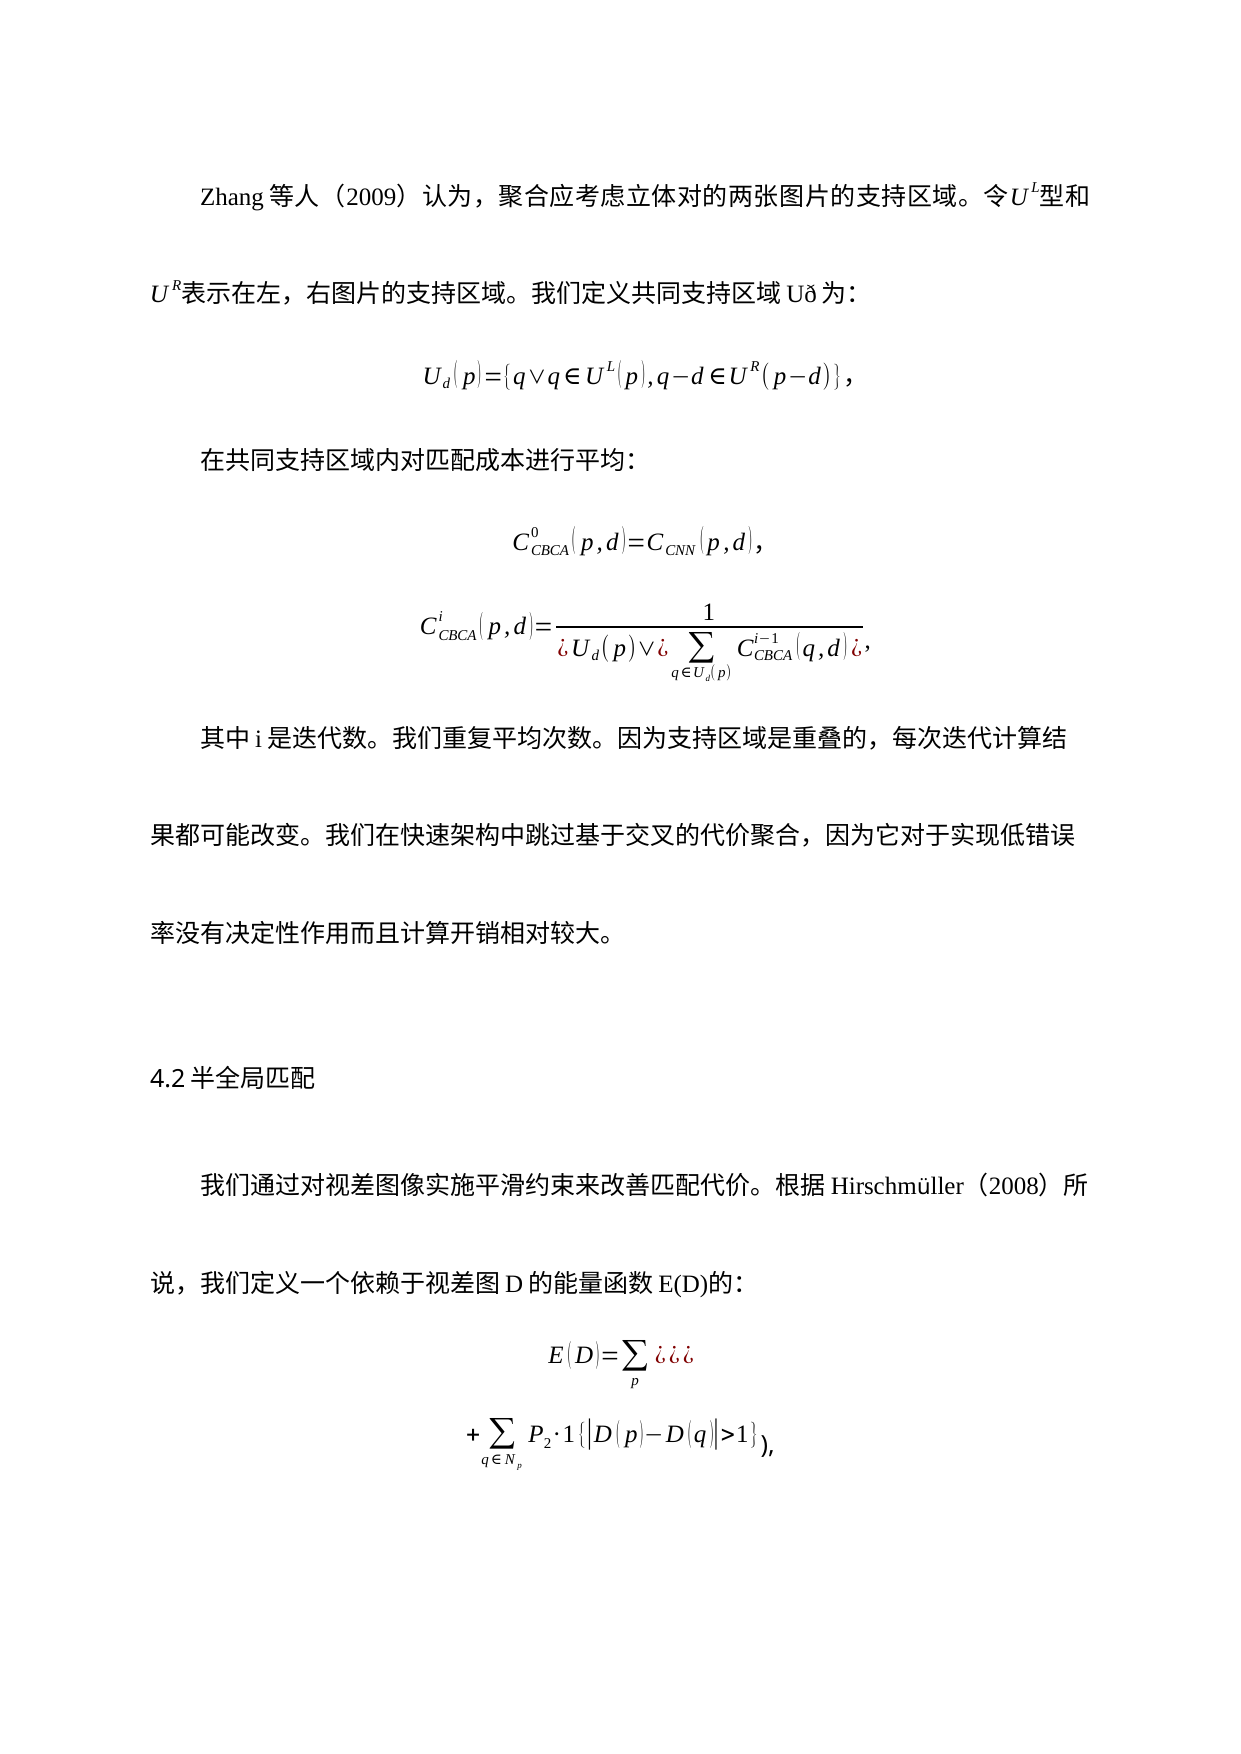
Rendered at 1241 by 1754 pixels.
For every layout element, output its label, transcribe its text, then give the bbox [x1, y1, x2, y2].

text 4.2半全局匹配 [150, 1044, 1090, 1109]
text ， [150, 343, 1090, 408]
text Zhang等人（2009）认为，聚合应考虑立体对的两张图片的支持区域。令型和表示在左，右图片的支持区域。我们定义共同支持区域Uð为： [150, 162, 1090, 324]
text 其中i是迭代数。我们重复平均次数。因为支持区域是重叠的，每次迭代计算结果都可能改变。我们在快速架构中跳过基于交叉的代价聚合，因为它对于实现低错误率没有决定性作用而且计算开销相对较大。 [150, 704, 1090, 964]
text , [150, 592, 1090, 689]
text ， [150, 509, 1090, 574]
text 我们通过对视差图像实施平滑约束来改善匹配代价。根据 Hirschmüller（2008）所说，我们定义一个依赖于视差图D的能量函数E(D)的： [150, 1151, 1090, 1314]
text 在共同支持区域内对匹配成本进行平均： [150, 426, 1090, 491]
text ), [150, 1411, 1090, 1476]
